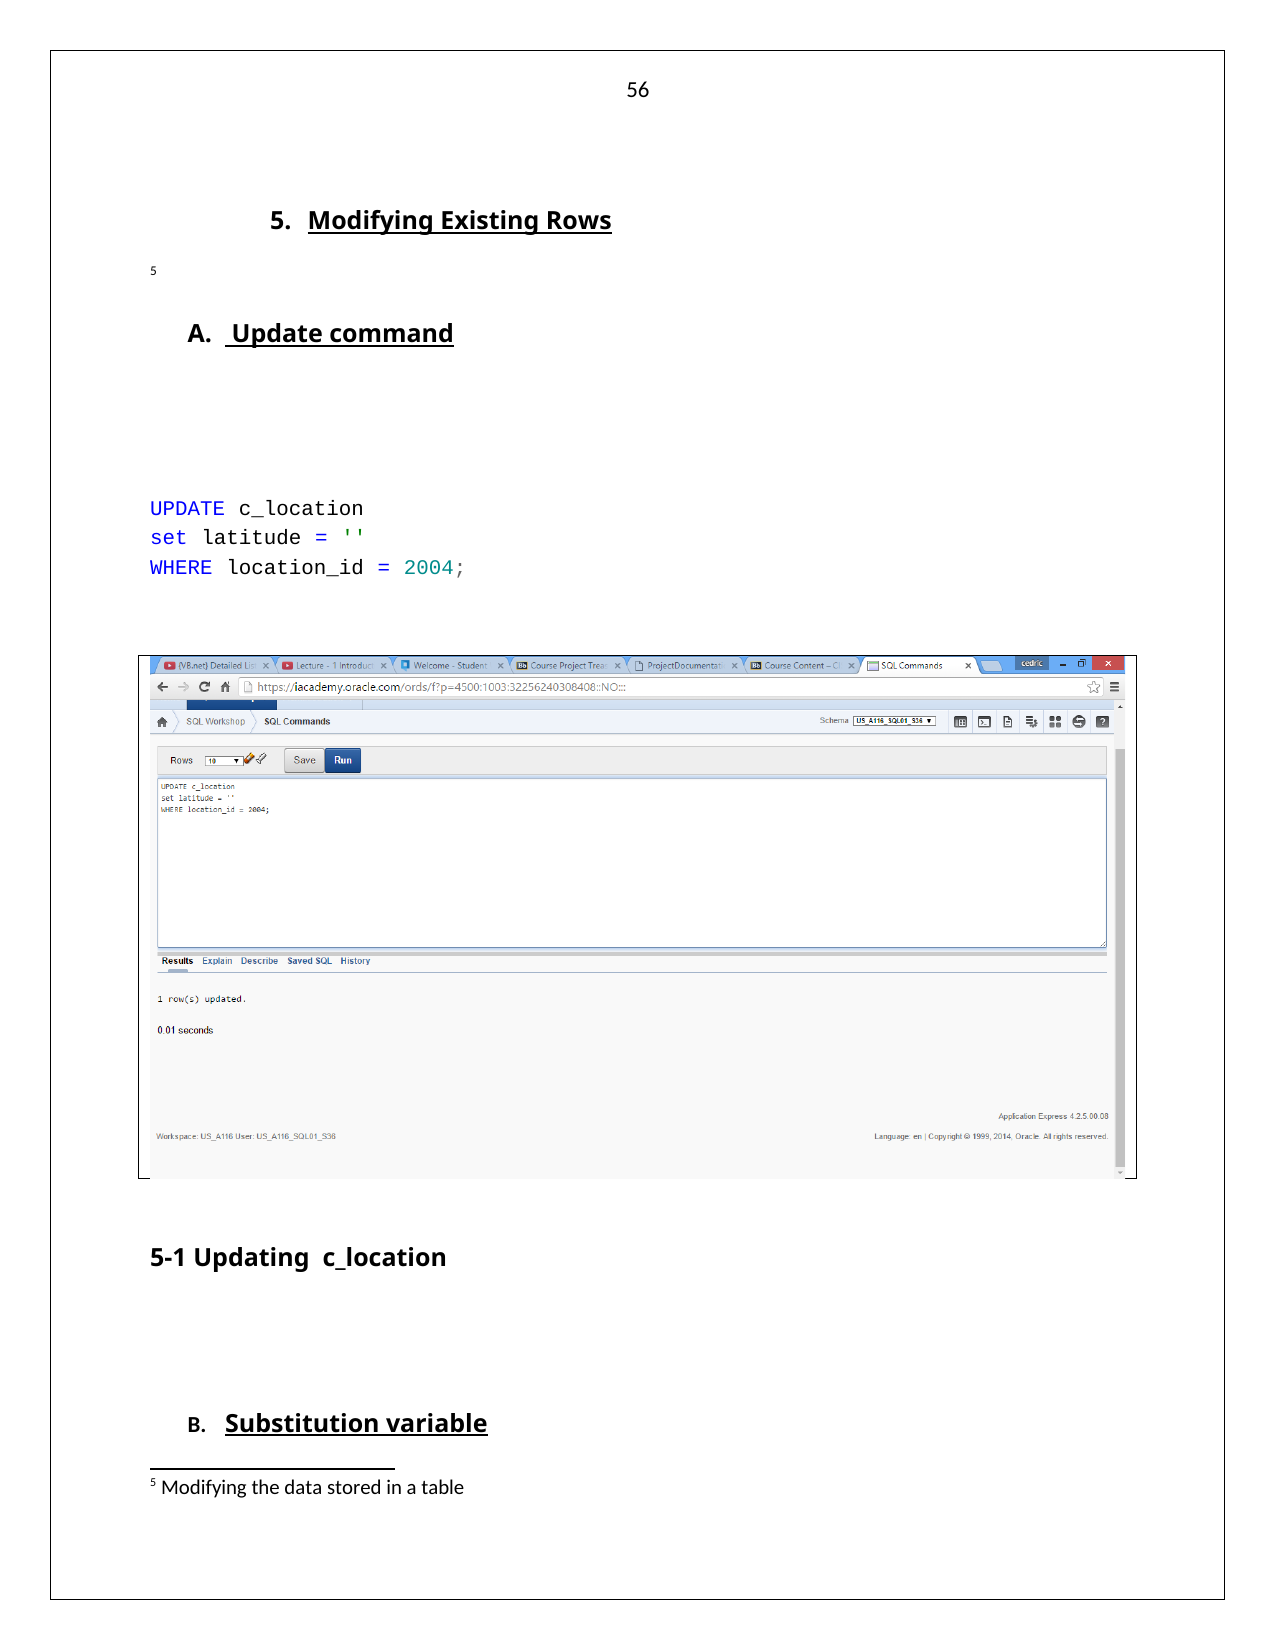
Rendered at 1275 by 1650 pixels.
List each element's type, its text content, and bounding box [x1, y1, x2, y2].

text 5-1 Updating c_location [150, 1239, 1125, 1273]
table_header [139, 656, 150, 1178]
list Update command [187, 316, 1125, 350]
picture [150, 656, 1125, 1179]
list Substitution variable [187, 1405, 1125, 1439]
text UPDATE c_location set latitude = '' WHERE location_id = 2004;​ [150, 496, 1125, 581]
list Modifying Existing Rows [270, 203, 1125, 237]
table_header [1125, 656, 1136, 1178]
